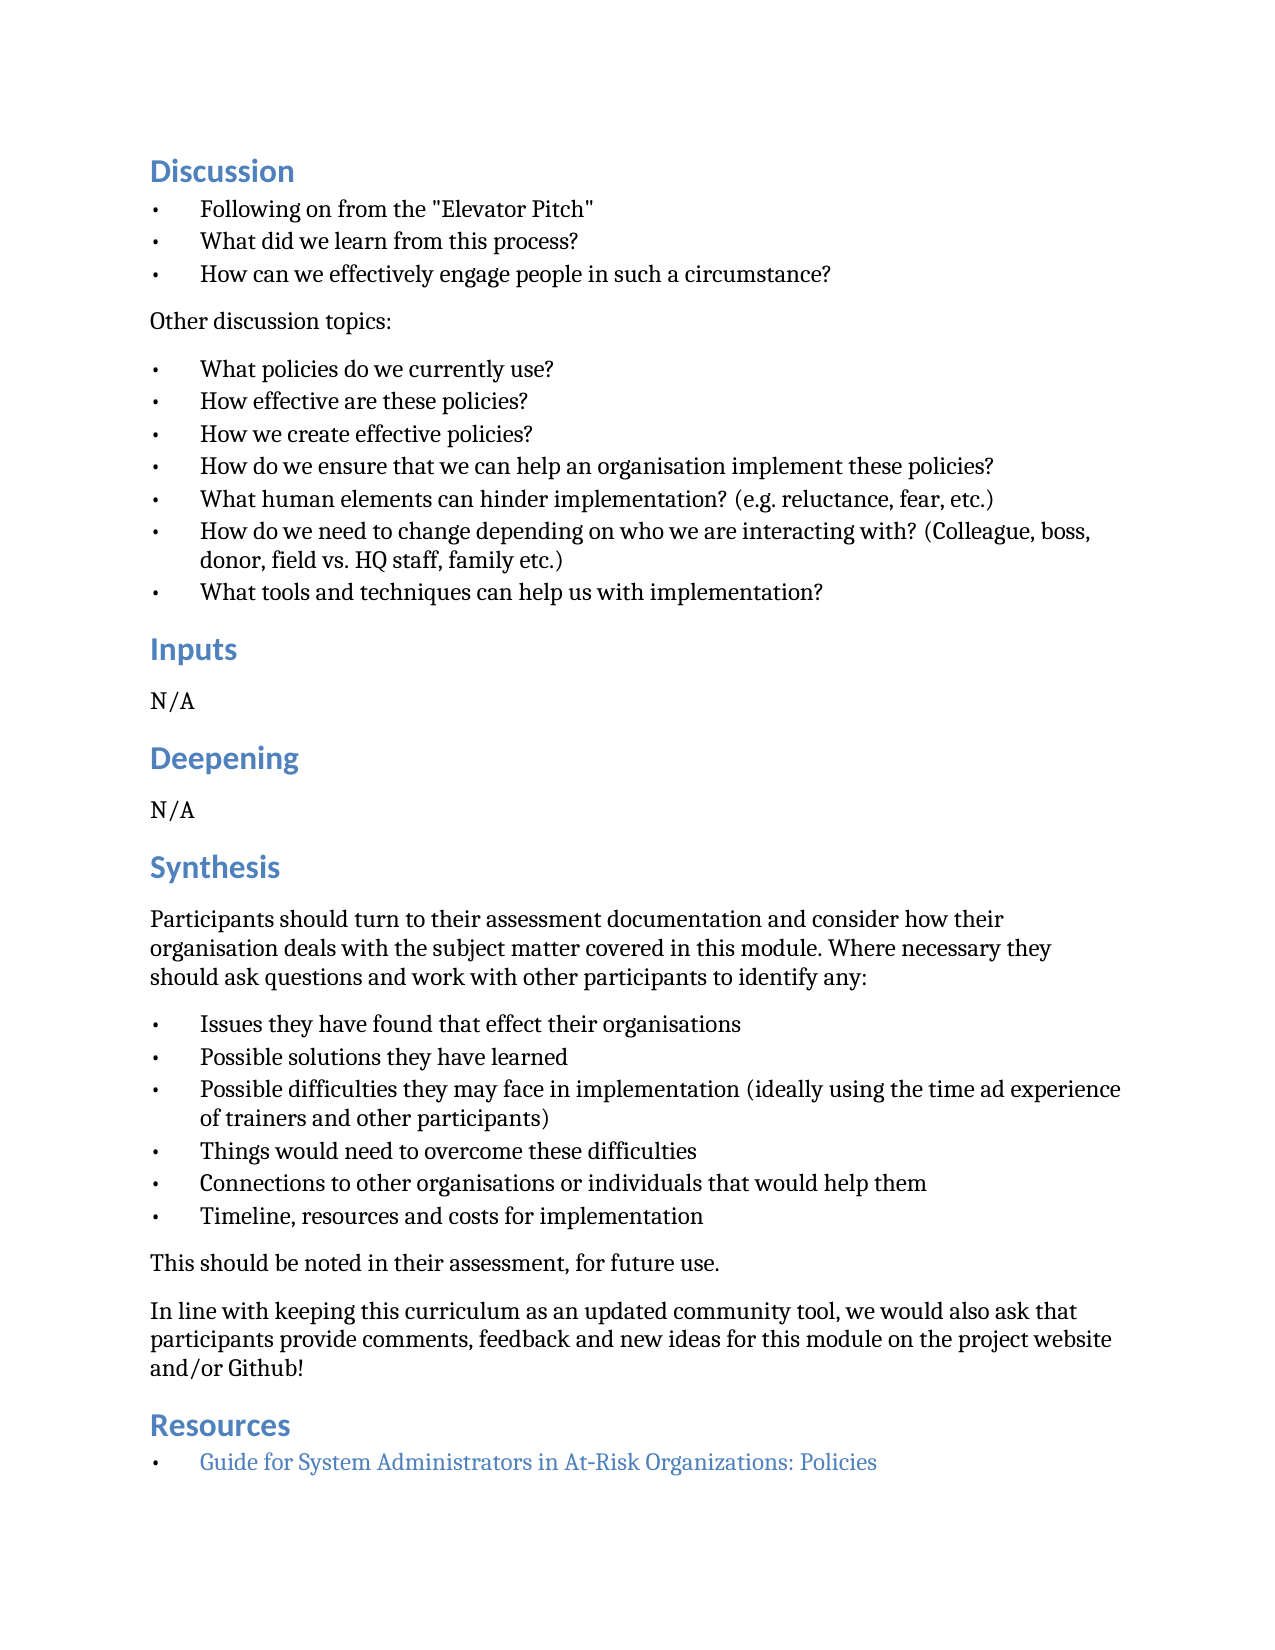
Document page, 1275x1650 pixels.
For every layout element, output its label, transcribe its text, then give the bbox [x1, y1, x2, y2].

list Possible solutions they have learned [150, 1043, 1125, 1072]
text This should be noted in their assessment, for future use. [150, 1249, 1125, 1278]
list Connections to other organisations or individuals that would help them [150, 1169, 1125, 1198]
list Things would need to overcome these difficulties [150, 1137, 1125, 1165]
list Guide for System Administrators in At‐Risk Organizations: Policies [150, 1448, 1125, 1477]
text N/A [150, 687, 1125, 716]
list How do we ensure that we can help an organisation implement these policies? [150, 452, 1125, 481]
list Possible difficulties they may face in implementation (ideally using the time ad experience of trainers and other participants) [150, 1075, 1125, 1133]
subtitle Resources [150, 1404, 1125, 1444]
subtitle Inputs [150, 628, 1125, 668]
subtitle Deepening [150, 737, 1125, 778]
list What did we learn from this process? [150, 227, 1125, 256]
list How do we need to change depending on who we are interacting with? (Colleague, boss, donor, field vs. HQ staff, family etc.) [150, 517, 1125, 574]
list What tools and techniques can help us with implementation? [150, 578, 1125, 607]
list What human elements can hinder implementation? (e.g. reluctance, fear, etc.) [150, 484, 1125, 513]
list What policies do we currently use? [150, 354, 1125, 383]
subtitle Discussion [150, 150, 1125, 191]
list Timeline, resources and costs for implementation [150, 1202, 1125, 1230]
list Issues they have found that effect their organisations [150, 1010, 1125, 1039]
list Following on from the "Elevator Pitch" [150, 194, 1125, 223]
text Participants should turn to their assessment documentation and consider how their organisation deals with the subject matter covered in this module. Where necessary they should ask questions and work with other participants to identify any: [150, 905, 1125, 992]
list How can we effectively engage people in such a circumstance? [150, 259, 1125, 288]
list How we create effective policies? [150, 419, 1125, 448]
text In line with keeping this curriculum as an updated community tool, we would also ask that participants provide comments, feedback and new ideas for this module on the project website and/or Github! [150, 1297, 1125, 1383]
list How effective are these policies? [150, 387, 1125, 416]
text N/A [150, 796, 1125, 825]
subtitle Synthesis [150, 846, 1125, 887]
text Other discussion topics: [150, 307, 1125, 336]
